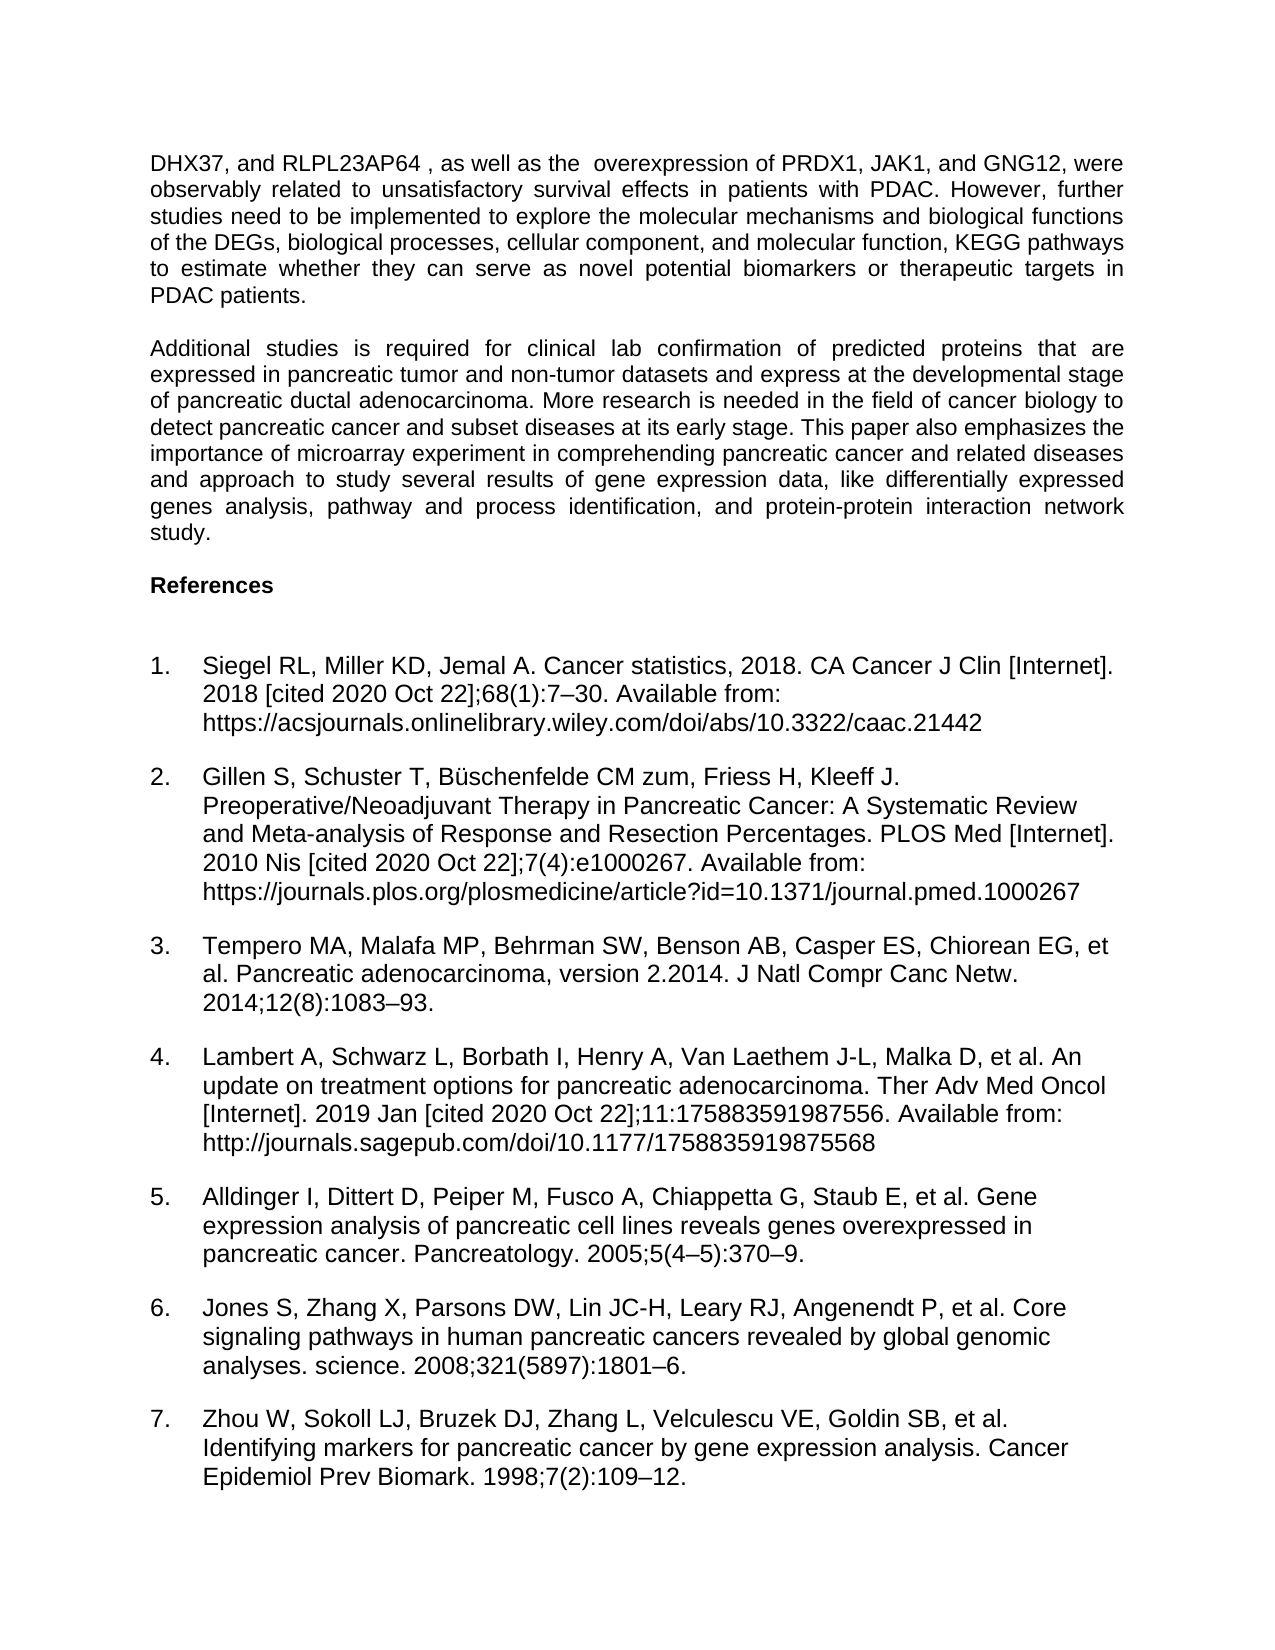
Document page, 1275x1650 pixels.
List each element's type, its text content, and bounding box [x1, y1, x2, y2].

text References [150, 572, 1125, 598]
text 4. Lambert A, Schwarz L, Borbath I, Henry A, Van Laethem J-L, Malka D, et al. An update on treatment options for pancreatic adenocarcinoma. Ther Adv Med Oncol [Internet]. 2019 Jan [cited 2020 Oct 22];11:175883591987556. Available from: http://journals.sagepub.com/doi/10.1177/1758835919875568 [150, 1042, 1125, 1157]
text 1. Siegel RL, Miller KD, Jemal A. Cancer statistics, 2018. CA Cancer J Clin [Internet]. 2018 [cited 2020 Oct 22];68(1):7–30. Available from: https://acsjournals.onlinelibrary.wiley.com/doi/abs/10.3322/caac.21442 [150, 651, 1125, 737]
text 6. Jones S, Zhang X, Parsons DW, Lin JC-H, Leary RJ, Angenendt P, et al. Core signaling pathways in human pancreatic cancers revealed by global genomic analyses. science. 2008;321(5897):1801–6. [150, 1293, 1125, 1379]
text 2. Gillen S, Schuster T, Büschenfelde CM zum, Friess H, Kleeff J. Preoperative/Neoadjuvant Therapy in Pancreatic Cancer: A Systematic Review and Meta-analysis of Response and Resection Percentages. PLOS Med [Internet]. 2010 Nis [cited 2020 Oct 22];7(4):e1000267. Available from: https://journals.plos.org/plosmedicine/article?id=10.1371/journal.pmed.1000267 [150, 762, 1125, 906]
text 5. Alldinger I, Dittert D, Peiper M, Fusco A, Chiappetta G, Staub E, et al. Gene expression analysis of pancreatic cell lines reveals genes overexpressed in pancreatic cancer. Pancreatology. 2005;5(4–5):370–9. [150, 1182, 1125, 1268]
text 3. Tempero MA, Malafa MP, Behrman SW, Benson AB, Casper ES, Chiorean EG, et al. Pancreatic adenocarcinoma, version 2.2014. J Natl Compr Canc Netw. 2014;12(8):1083–93. [150, 931, 1125, 1017]
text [150, 150, 1125, 308]
text Additional studies is required for clinical lab confirmation of predicted proteins that are expressed in pancreatic tumor and non-tumor datasets and express at the developmental stage of pancreatic ductal adenocarcinoma. More research is needed in the field of cancer biology to detect pancreatic cancer and subset diseases at its early stage. This paper also emphasizes the importance of microarray experiment in comprehending pancreatic cancer and related diseases and approach to study several results of gene expression data, like differentially expressed genes analysis, pathway and process identification, and protein-protein interaction network study. [150, 334, 1125, 545]
text 7. Zhou W, Sokoll LJ, Bruzek DJ, Zhang L, Velculescu VE, Goldin SB, et al. Identifying markers for pancreatic cancer by gene expression analysis. Cancer Epidemiol Prev Biomark. 1998;7(2):109–12. [150, 1404, 1125, 1491]
